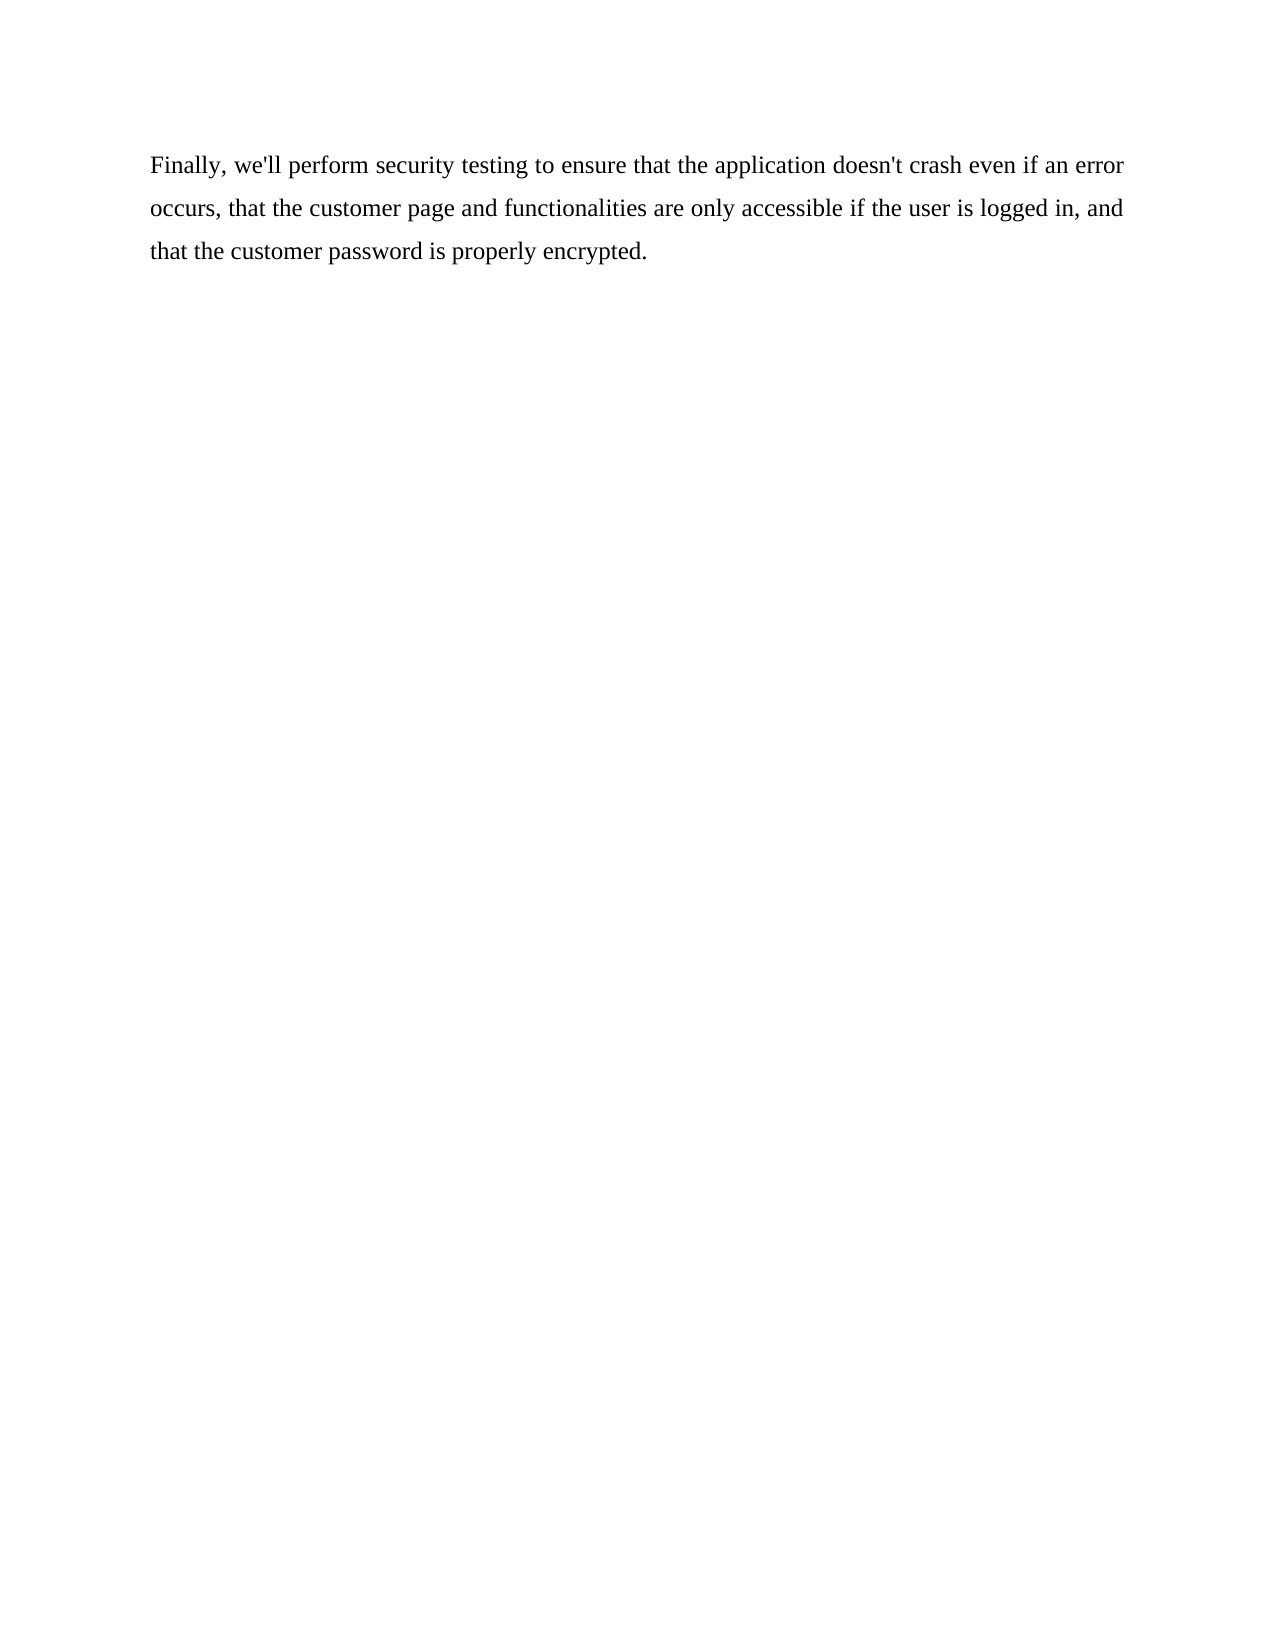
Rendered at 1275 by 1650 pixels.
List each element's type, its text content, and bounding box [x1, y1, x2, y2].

text Finally, we'll perform security testing to ensure that the application doesn't crash even if an error occurs, that the customer page and functionalities are only accessible if the user is logged in, and that the customer password is properly encrypted. [150, 150, 1125, 265]
